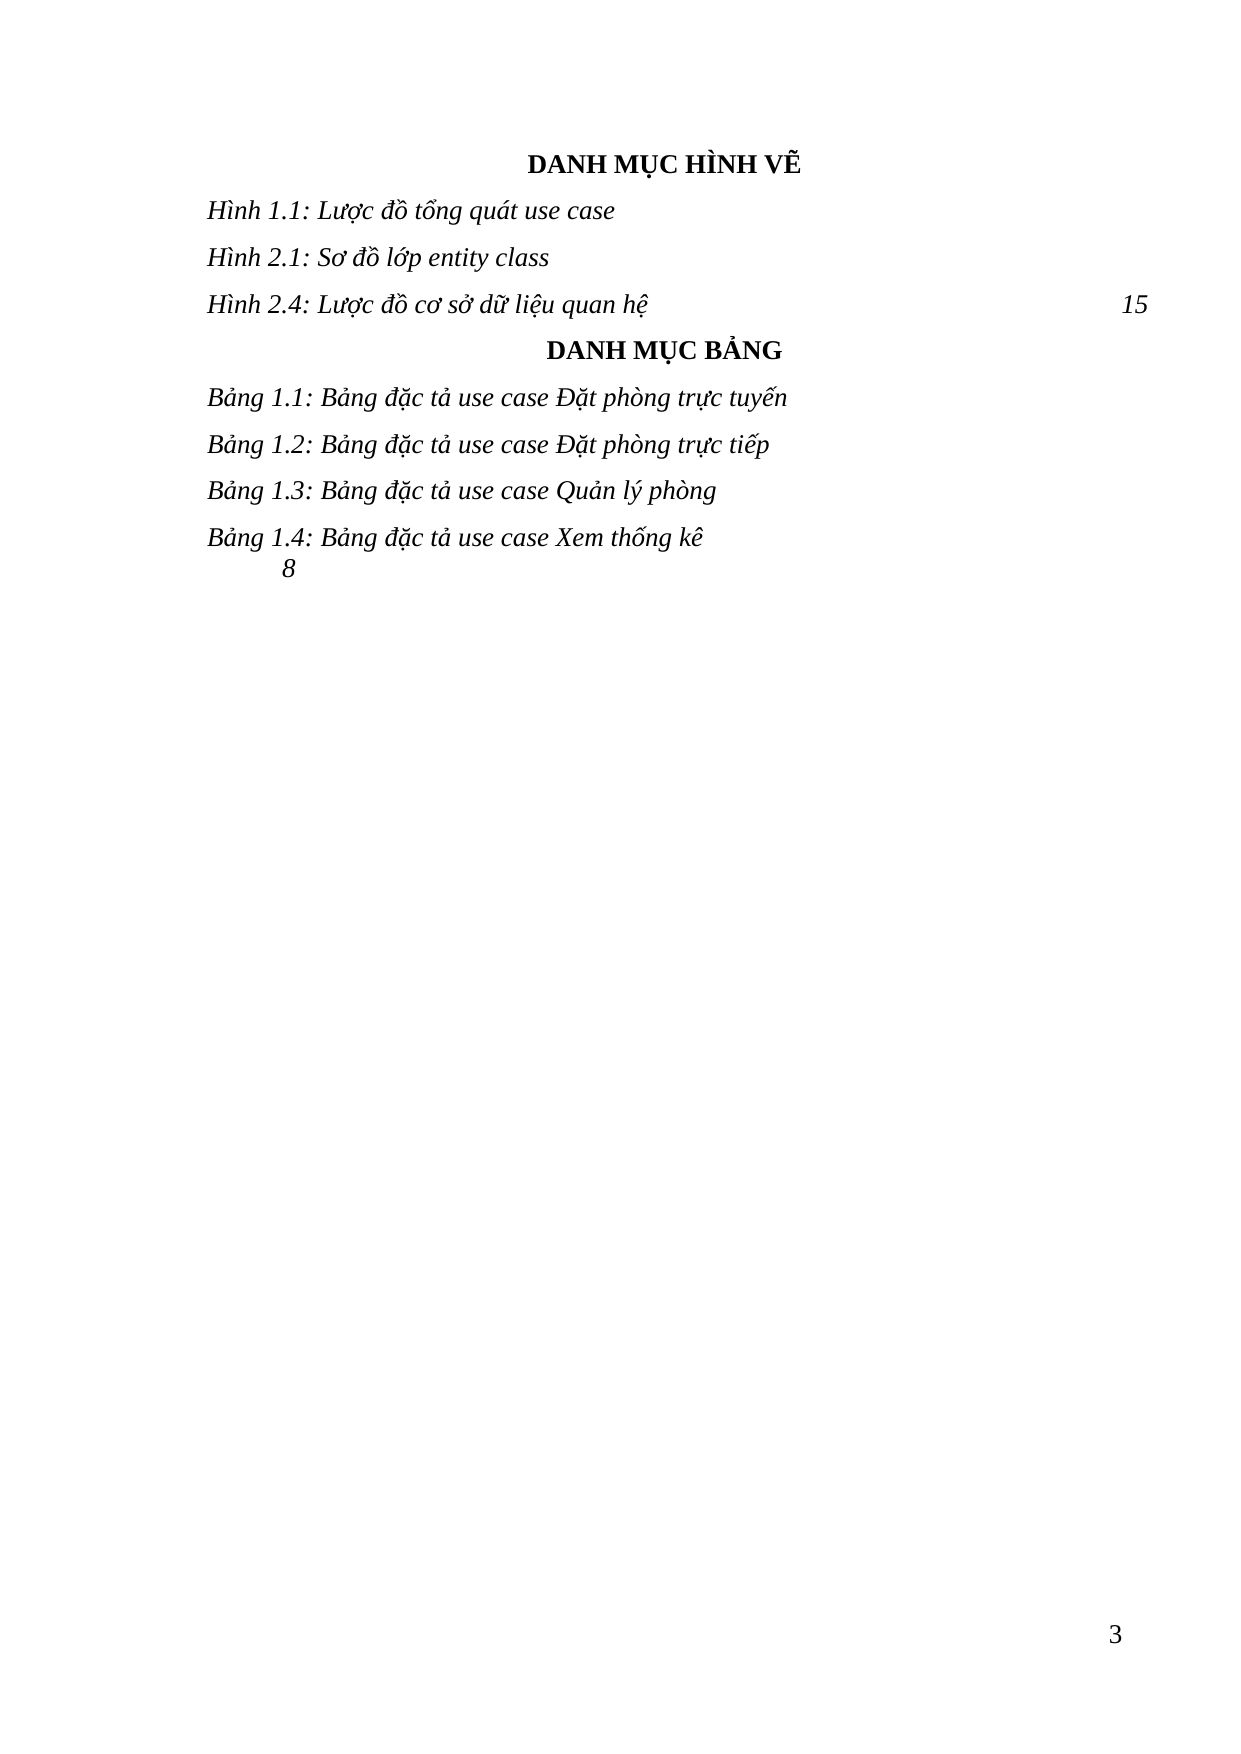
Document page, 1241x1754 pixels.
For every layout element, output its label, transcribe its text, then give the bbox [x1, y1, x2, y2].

text DANH MỤC HÌNH VẼ [207, 148, 1122, 179]
text DANH MỤC BẢNG [207, 334, 1122, 366]
